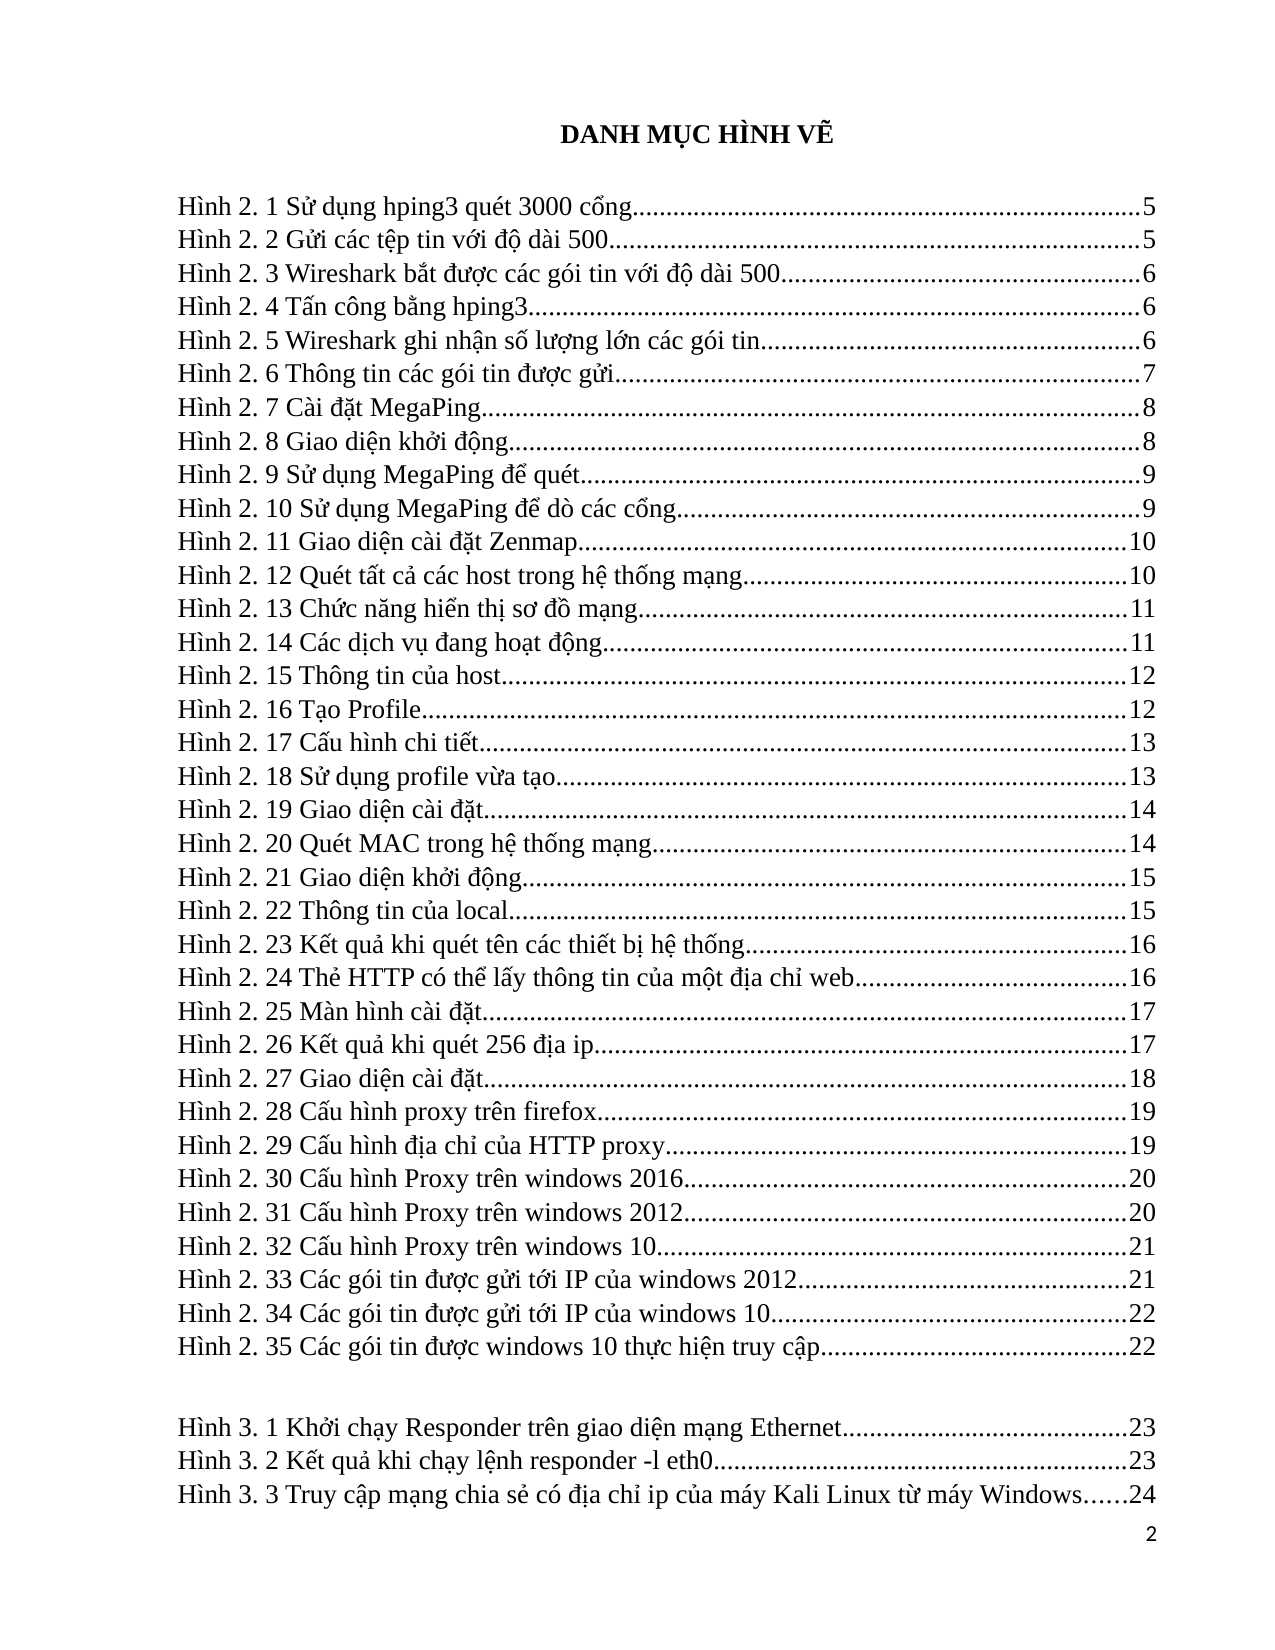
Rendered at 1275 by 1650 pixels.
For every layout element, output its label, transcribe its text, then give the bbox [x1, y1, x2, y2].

text Hình 2. 10 Sử dụng MegaPing để dò các cổng 9 [177, 492, 1157, 523]
text Hình 2. 11 Giao diện cài đặt Zenmap 10 [177, 525, 1157, 556]
text Hình 2. 32 Cấu hình Proxy trên windows 10 21 [177, 1229, 1157, 1261]
text Hình 2. 24 Thẻ HTTP có thể lấy thông tin của một địa chỉ web 16 [177, 961, 1157, 992]
text Hình 2. 9 Sử dụng MegaPing để quét 9 [177, 458, 1157, 489]
text Hình 2. 27 Giao diện cài đặt 18 [177, 1062, 1157, 1093]
text Hình 2. 29 Cấu hình địa chỉ của HTTP proxy 19 [177, 1129, 1157, 1160]
text Hình 2. 4 Tấn công bằng hping3 6 [177, 290, 1157, 322]
text Hình 2. 6 Thông tin các gói tin được gửi 7 [177, 357, 1157, 389]
text Hình 2. 23 Kết quả khi quét tên các thiết bị hệ thống 16 [177, 928, 1157, 959]
text Hình 2. 14 Các dịch vụ đang hoạt động 11 [177, 626, 1157, 657]
text Hình 2. 2 Gửi các tệp tin với độ dài 500 5 [177, 223, 1157, 254]
text Hình 2. 13 Chức năng hiển thị sơ đồ mạng 11 [177, 592, 1157, 623]
text Hình 2. 5 Wireshark ghi nhận số lượng lớn các gói tin 6 [177, 324, 1157, 355]
text Hình 2. 20 Quét MAC trong hệ thống mạng 14 [177, 827, 1157, 858]
text Hình 2. 26 Kết quả khi quét 256 địa ip 17 [177, 1028, 1157, 1059]
text Hình 2. 31 Cấu hình Proxy trên windows 2012 20 [177, 1196, 1157, 1227]
text Hình 2. 34 Các gói tin được gửi tới IP của windows 10 22 [177, 1297, 1157, 1328]
text Hình 2. 3 Wireshark bắt được các gói tin với độ dài 500 6 [177, 257, 1157, 288]
text Hình 2. 19 Giao diện cài đặt 14 [177, 793, 1157, 825]
text Hình 3. 2 Kết quả khi chạy lệnh responder -l eth0 23 [177, 1444, 1157, 1475]
text Hình 2. 17 Cấu hình chi tiết 13 [177, 726, 1157, 758]
text Hình 2. 35 Các gói tin được windows 10 thực hiện truy cập 22 [177, 1330, 1157, 1361]
text Hình 3. 1 Khởi chạy Responder trên giao diện mạng Ethernet 23 [177, 1411, 1157, 1442]
text Hình 2. 28 Cấu hình proxy trên firefox 19 [177, 1095, 1157, 1127]
text Hình 2. 18 Sử dụng profile vừa tạo 13 [177, 760, 1157, 791]
text Hình 2. 8 Giao diện khởi động 8 [177, 424, 1157, 456]
text Hình 2. 25 Màn hình cài đặt 17 [177, 995, 1157, 1026]
text Hình 2. 7 Cài đặt MegaPing 8 [177, 391, 1157, 422]
text Hình 2. 15 Thông tin của host 12 [177, 659, 1157, 691]
subtitle DANH MỤC HÌNH VẼ [207, 118, 1157, 149]
text Hình 2. 30 Cấu hình Proxy trên windows 2016 20 [177, 1162, 1157, 1194]
text Hình 3. 3 Truy cập mạng chia sẻ có địa chỉ ip của máy Kali Linux từ máy Windows 24 [177, 1478, 1157, 1509]
text Hình 2. 22 Thông tin của local 15 [177, 894, 1157, 925]
text Hình 2. 21 Giao diện khởi động 15 [177, 861, 1157, 892]
text Hình 2. 33 Các gói tin được gửi tới IP của windows 2012 21 [177, 1263, 1157, 1294]
text Hình 2. 16 Tạo Profile 12 [177, 693, 1157, 724]
text Hình 2. 12 Quét tất cả các host trong hệ thống mạng 10 [177, 559, 1157, 590]
text Hình 2. 1 Sử dụng hping3 quét 3000 cổng 5 [177, 190, 1157, 221]
